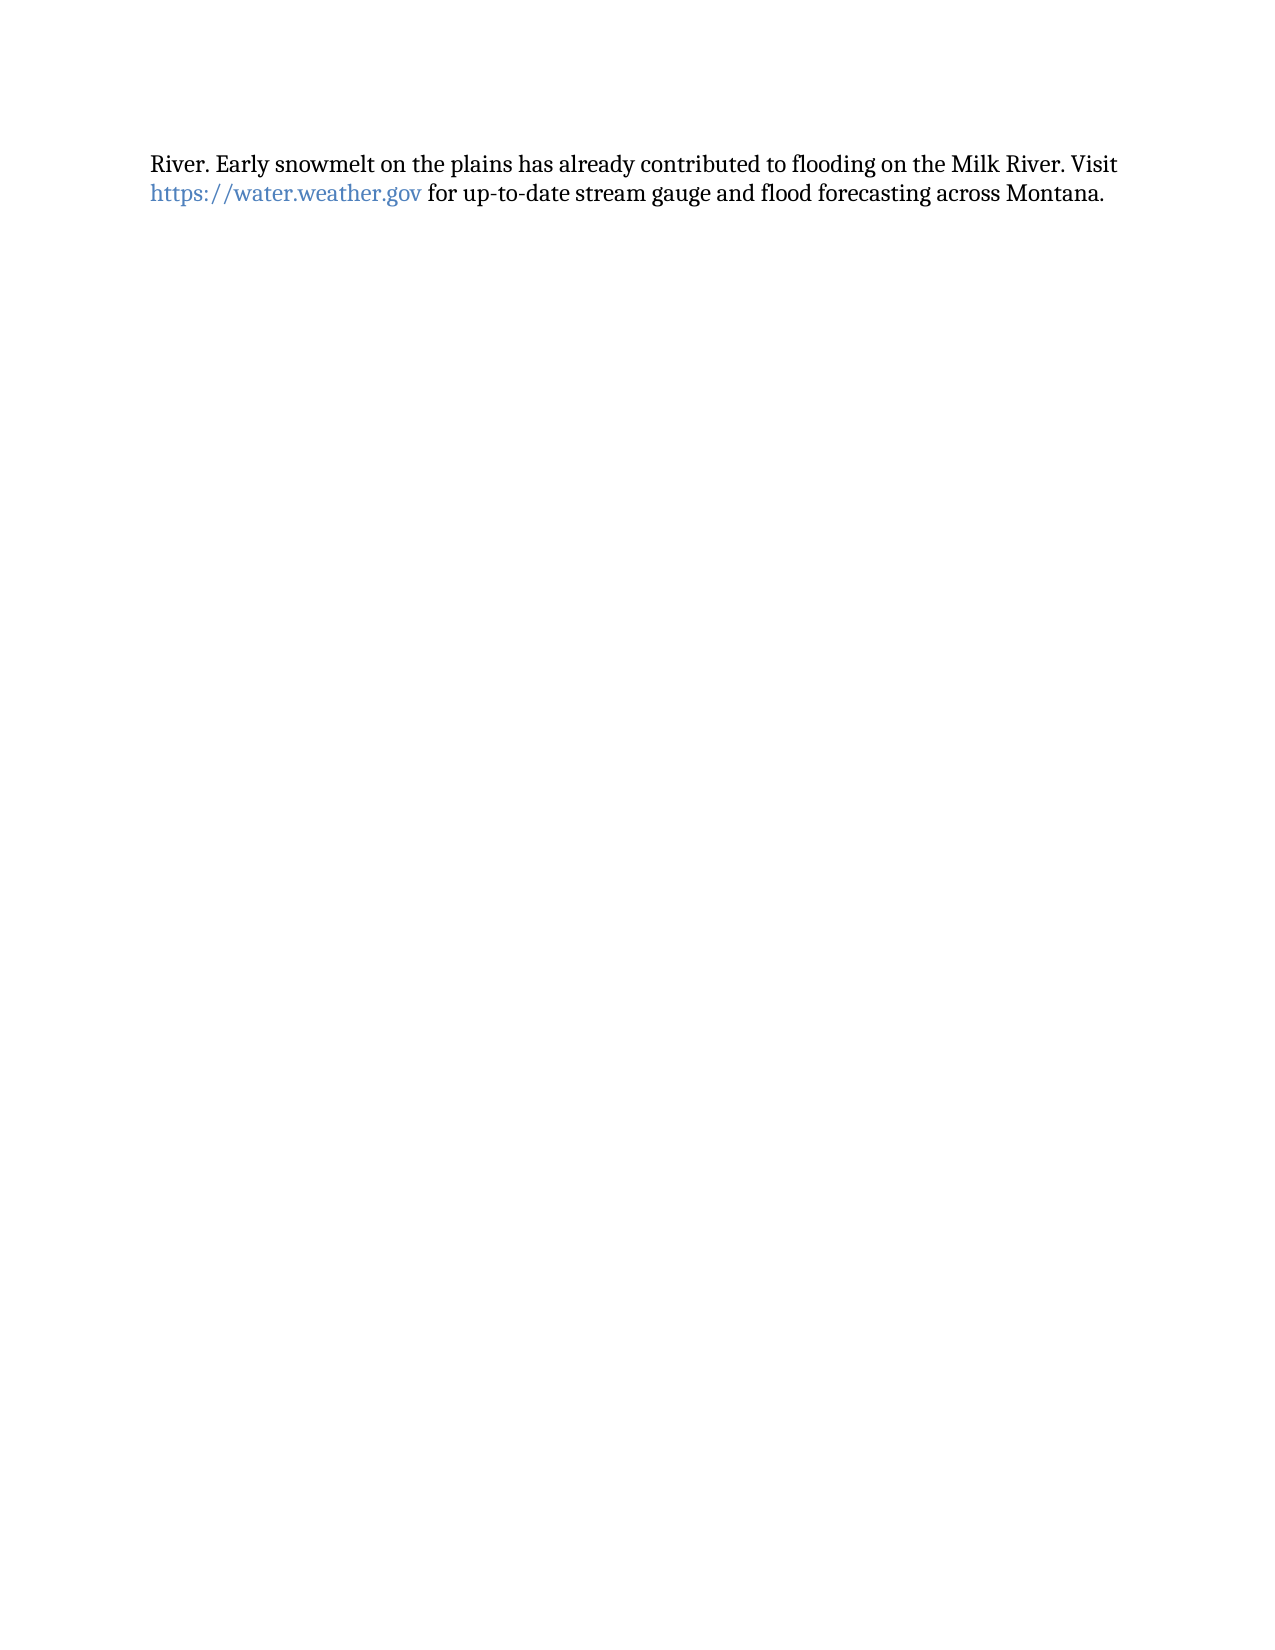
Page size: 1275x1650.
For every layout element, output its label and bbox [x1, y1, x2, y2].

text [150, 150, 1125, 207]
